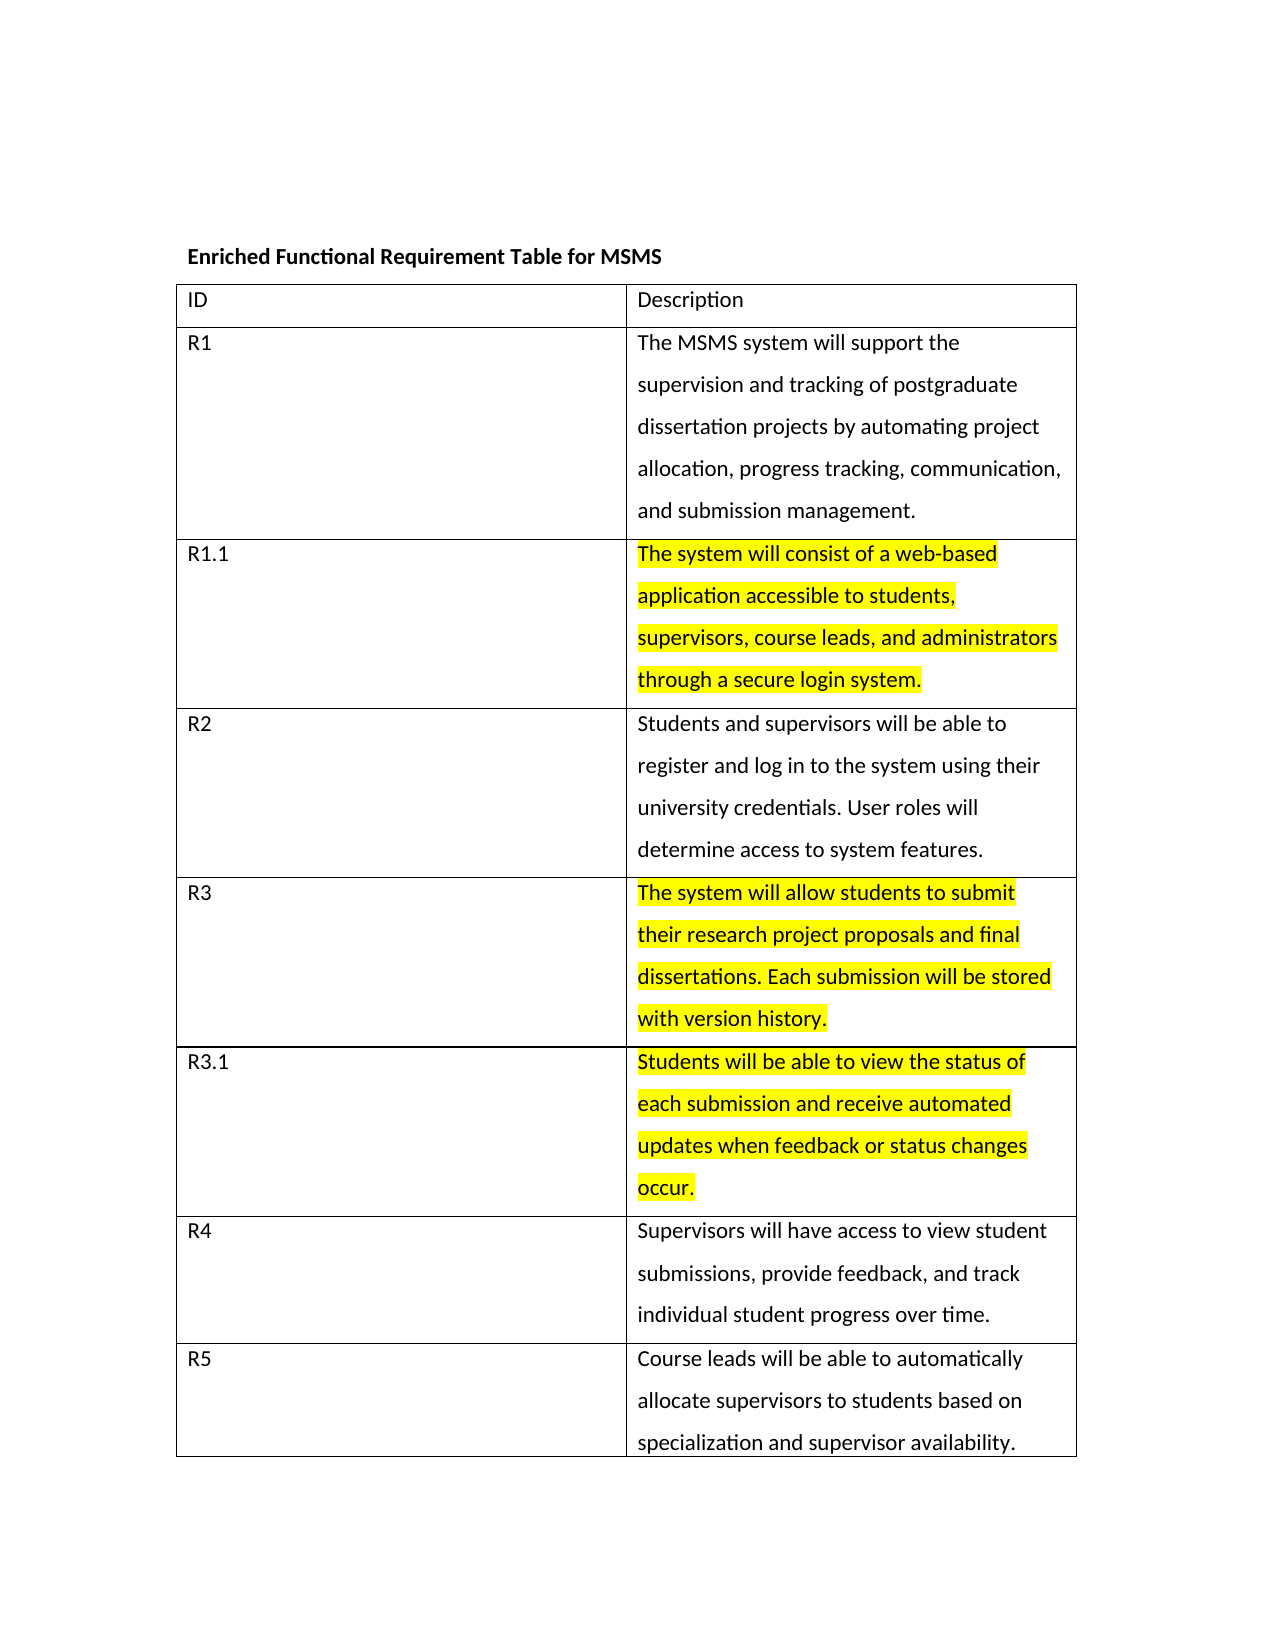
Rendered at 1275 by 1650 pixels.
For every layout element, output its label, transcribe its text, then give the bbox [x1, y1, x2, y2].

table_cell The system will consist of a web-based application accessible to students, supervisors, course leads, and administrators through a secure login system. [627, 540, 1076, 708]
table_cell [627, 1344, 1076, 1456]
table_cell R5 [177, 1344, 626, 1456]
table_header Description [627, 285, 1076, 327]
table_cell R3.1 [177, 1048, 626, 1216]
table_cell R4 [177, 1217, 626, 1343]
table_cell The MSMS system will support the supervision and tracking of postgraduate dissertation projects by automating project allocation, progress tracking, communication, and submission management. [627, 328, 1076, 538]
table_cell R3 [177, 878, 626, 1046]
table_header ID [177, 285, 626, 327]
table_cell R1.1 [177, 540, 626, 708]
table_cell Supervisors will have access to view student submissions, provide feedback, and track individual student progress over time. [627, 1217, 1076, 1343]
table_cell The system will allow students to submit their research project proposals and final dissertations. Each submission will be stored with version history. [627, 878, 1076, 1046]
table_cell R1 [177, 328, 626, 538]
table_cell Students and supervisors will be able to register and log in to the system using their university credentials. User roles will determine access to system features. [627, 709, 1076, 877]
subtitle Enriched Functional Requirement Table for MSMS [187, 242, 1087, 270]
table_cell R2 [177, 709, 626, 877]
table_cell Students will be able to view the status of each submission and receive automated updates when feedback or status changes occur. [627, 1048, 1076, 1216]
